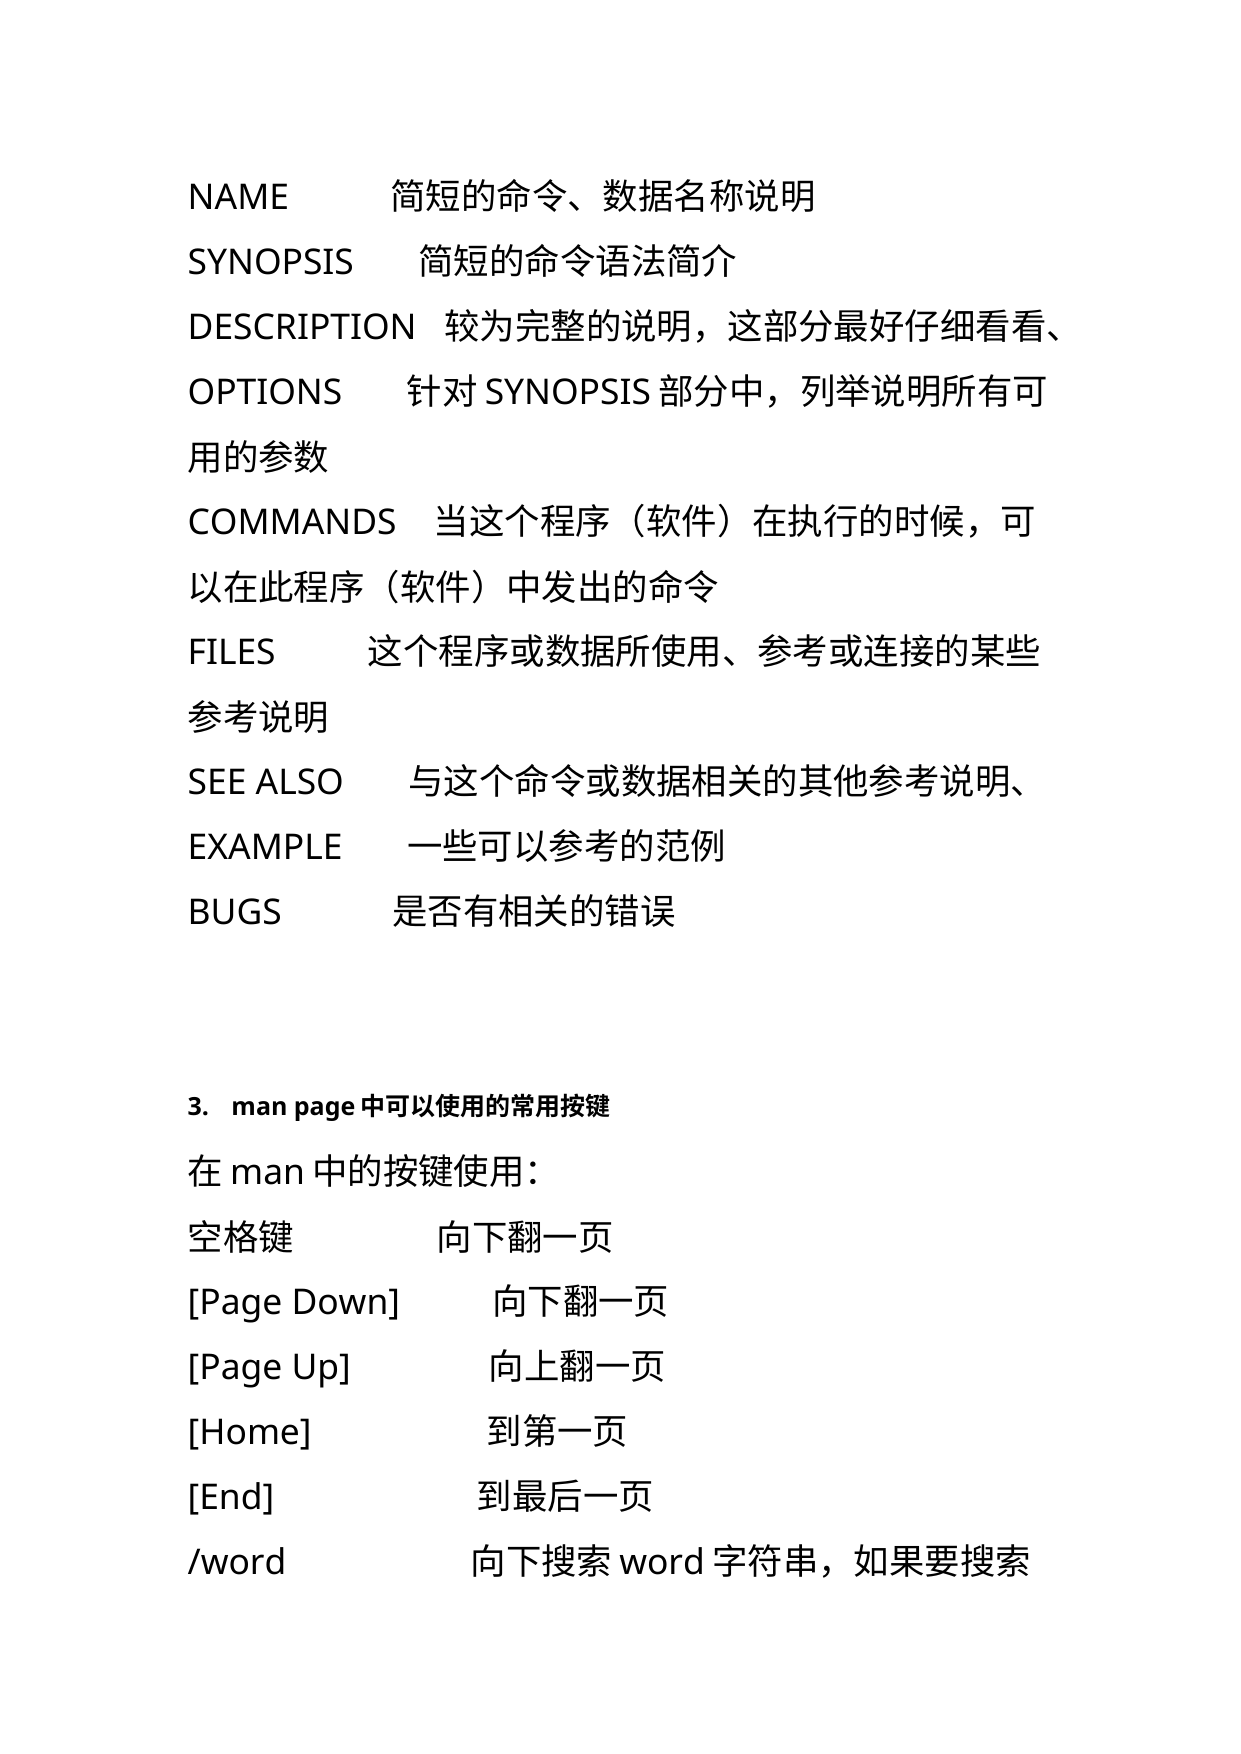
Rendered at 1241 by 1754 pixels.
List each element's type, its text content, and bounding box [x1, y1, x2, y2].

text OPTIONS 针对SYNOPSIS部分中，列举说明所有可用的参数 [187, 357, 1053, 487]
text BUGS 是否有相关的错误 [187, 877, 1053, 942]
text EXAMPLE 一些可以参考的范例 [187, 812, 1053, 877]
text FILES 这个程序或数据所使用、参考或连接的某些参考说明 [187, 617, 1053, 747]
text [End] 到最后一页 [187, 1462, 1053, 1527]
text [Page Up] 向上翻一页 [187, 1332, 1053, 1397]
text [187, 1527, 1053, 1592]
text 在man中的按键使用： [187, 1137, 1053, 1202]
text [Home] 到第一页 [187, 1397, 1053, 1462]
text NAME 简短的命令、数据名称说明 [187, 162, 1053, 227]
text COMMANDS 当这个程序（软件）在执行的时候，可以在此程序（软件）中发出的命令 [187, 487, 1053, 617]
text [Page Down] 向下翻一页 [187, 1267, 1053, 1332]
text DESCRIPTION 较为完整的说明，这部分最好仔细看看、 [187, 292, 1053, 357]
text SEE ALSO 与这个命令或数据相关的其他参考说明、 [187, 747, 1053, 812]
text 空格键 向下翻一页 [187, 1202, 1053, 1267]
list man page中可以使用的常用按键 [187, 1072, 1053, 1137]
text SYNOPSIS 简短的命令语法简介 [187, 227, 1053, 292]
